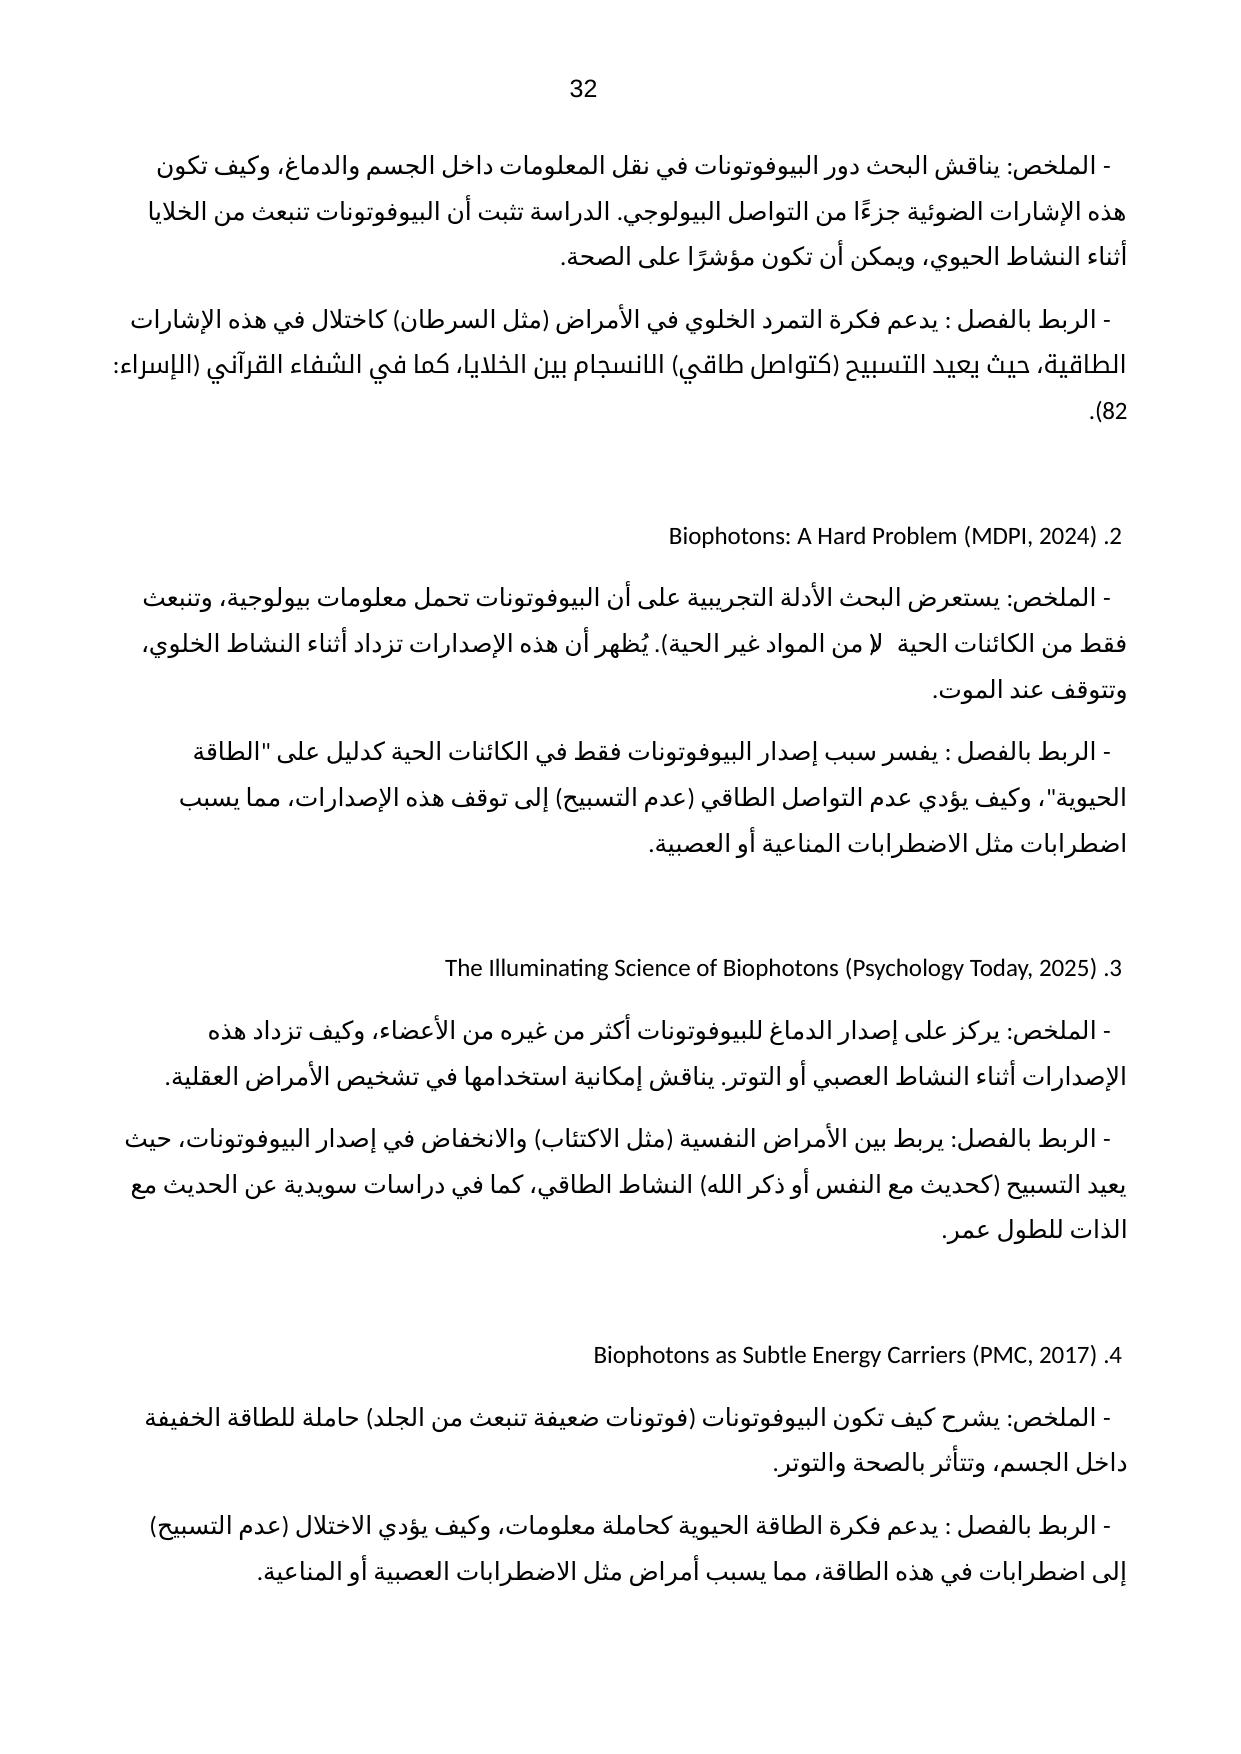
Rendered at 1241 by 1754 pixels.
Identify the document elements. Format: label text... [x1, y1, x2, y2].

text - الملخص: يستعرض البحث الأدلة التجريبية على أن البيوفوتونات تحمل معلومات بيولوجية، وتنبعث فقط من الكائنات الحية (لا من المواد غير الحية). يُظهر أن هذه الإصدارات تزداد أثناء النشاط الخلوي، وتتوقف عند الموت. [112, 582, 1128, 704]
text - الملخص: يركز على إصدار الدماغ للبيوفوتونات أكثر من غيره من الأعضاء، وكيف تزداد هذه الإصدارات أثناء النشاط العصبي أو التوتر. يناقش إمكانية استخدامها في تشخيص الأمراض العقلية. [112, 1015, 1128, 1091]
text 4. Biophotons as Subtle Energy Carriers (PMC, 2017) [112, 1339, 1128, 1370]
text - الملخص: يشرح كيف تكون البيوفوتونات (فوتونات ضعيفة تنبعث من الجلد) حاملة للطاقة الخفيفة داخل الجسم، وتتأثر بالصحة والتوتر. [112, 1402, 1128, 1478]
text - الربط بالفصل : يدعم فكرة الطاقة الحيوية كحاملة معلومات، وكيف يؤدي الاختلال (عدم التسبيح) إلى اضطرابات في هذه الطاقة، مما يسبب أمراض مثل الاضطرابات العصبية أو المناعية. [112, 1510, 1128, 1586]
text - الربط بالفصل : يفسر سبب إصدار البيوفوتونات فقط في الكائنات الحية كدليل على "الطاقة الحيوية"، وكيف يؤدي عدم التواصل الطاقي (عدم التسبيح) إلى توقف هذه الإصدارات، مما يسبب اضطرابات مثل الاضطرابات المناعية أو العصبية. [112, 736, 1128, 858]
text - الربط بالفصل : يدعم فكرة التمرد الخلوي في الأمراض (مثل السرطان) كاختلال في هذه الإشارات الطاقية، حيث يعيد التسبيح (كتواصل طاقي) الانسجام بين الخلايا، كما في الشفاء القرآني (الإسراء: 82). [112, 304, 1128, 426]
text 2. Biophotons: A Hard Problem (MDPI, 2024) [112, 520, 1128, 551]
text 3. The Illuminating Science of Biophotons (Psychology Today, 2025) [112, 953, 1128, 983]
text - الربط بالفصل: يربط بين الأمراض النفسية (مثل الاكتئاب) والانخفاض في إصدار البيوفوتونات، حيث يعيد التسبيح (كحديث مع النفس أو ذكر الله) النشاط الطاقي، كما في دراسات سويدية عن الحديث مع الذات للطول عمر. [112, 1123, 1128, 1245]
text - الملخص: يناقش البحث دور البيوفوتونات في نقل المعلومات داخل الجسم والدماغ، وكيف تكون هذه الإشارات الضوئية جزءًا من التواصل البيولوجي. الدراسة تثبت أن البيوفوتونات تنبعث من الخلايا أثناء النشاط الحيوي، ويمكن أن تكون مؤشرًا على الصحة. [112, 150, 1128, 272]
